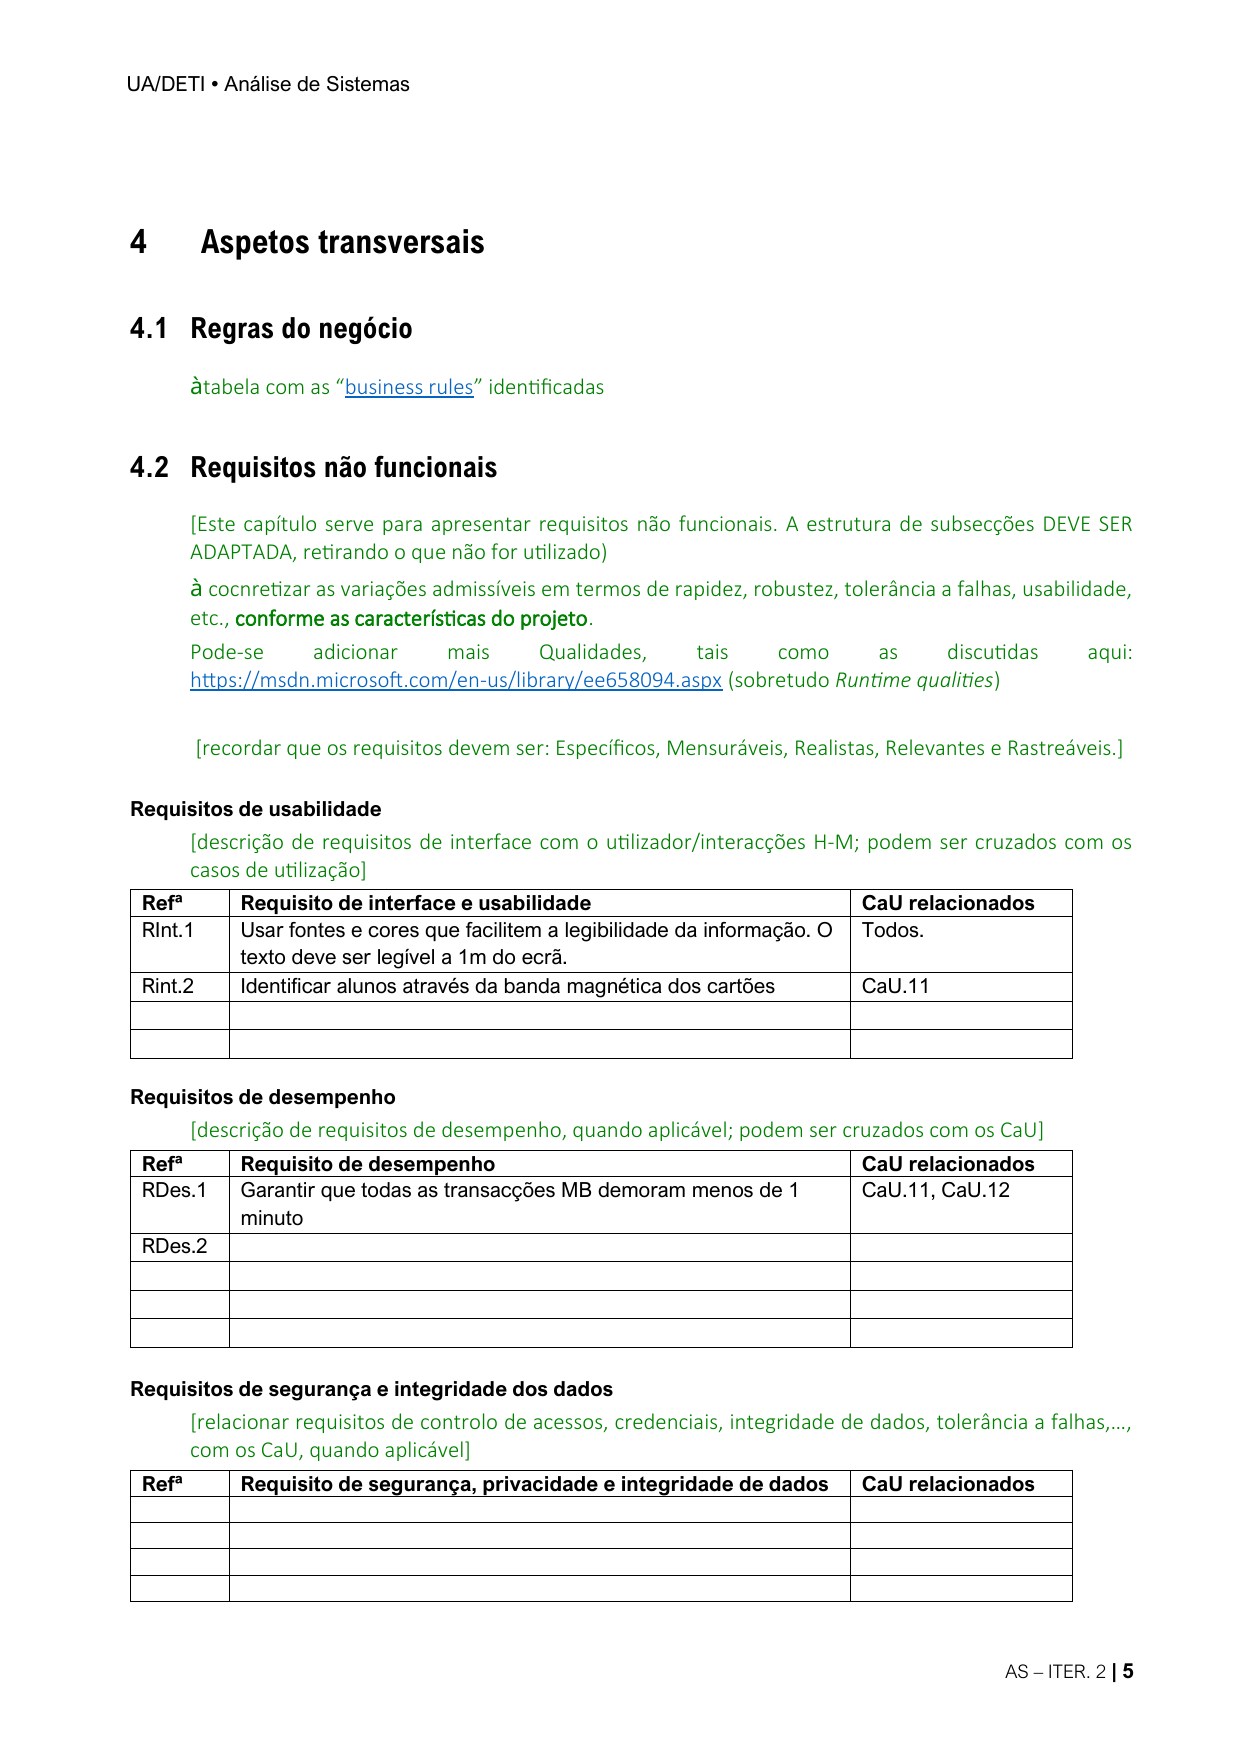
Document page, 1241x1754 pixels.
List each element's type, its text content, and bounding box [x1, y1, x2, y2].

text [Este capítulo serve para apresentar requisitos não funcionais. A estrutura de subsecções DEVE SER ADAPTADA, retirando o que não for utilizado) [190, 509, 1134, 566]
table_cell [230, 1319, 850, 1347]
table_header CaU relacionados [851, 1151, 1072, 1176]
table_cell Todos. [851, 917, 1072, 972]
table_cell [131, 1549, 229, 1574]
table_cell RDes.2 [131, 1234, 229, 1261]
text àtabela com as “business rules” identificadas [190, 370, 1134, 401]
table_header Refª [131, 890, 229, 916]
table_cell [230, 1576, 850, 1601]
table_cell [230, 1549, 850, 1574]
table_cell [851, 1497, 1072, 1522]
text [recordar que os requisitos devem ser: Específicos, Mensuráveis, Realistas, Relevantes e Rastreáveis.] [190, 733, 1134, 762]
table_cell [230, 1002, 850, 1029]
table_cell Identificar alunos através da banda magnética dos cartões [230, 973, 850, 1001]
text [descrição de requisitos de interface com o utilizador/interacções H-M; podem ser cruzados com os casos de utilização] [190, 827, 1134, 883]
table_cell Rint.2 [131, 973, 229, 1001]
text Pode-se adicionar mais Qualidades, tais como as discutidas aqui: https://msdn.microsoft.com/en-us/library/ee658094.aspx (sobretudo Runtime qualities) [190, 637, 1134, 693]
table_cell [230, 1523, 850, 1548]
subtitle Aspetos transversais [130, 221, 1134, 262]
table_cell [851, 1576, 1072, 1601]
text Requisitos de usabilidade [130, 796, 1134, 821]
table_cell RDes.1 [131, 1177, 229, 1232]
table_cell [230, 1291, 850, 1318]
subtitle Regras do negócio [130, 312, 1075, 345]
table_cell [131, 1030, 229, 1058]
table_cell [230, 1234, 850, 1261]
table_cell [851, 1291, 1072, 1318]
table_cell [851, 1030, 1072, 1058]
text [descrição de requisitos de desempenho, quando aplicável; podem ser cruzados com os CaU] [190, 1116, 1134, 1143]
table_header Requisito de segurança, privacidade e integridade de dados [230, 1471, 850, 1496]
table_header CaU relacionados [851, 890, 1072, 916]
table_cell [230, 1497, 850, 1522]
table_cell [131, 1576, 229, 1601]
table_cell [851, 1549, 1072, 1574]
table_cell RInt.1 [131, 917, 229, 972]
table_header Requisito de desempenho [230, 1151, 850, 1176]
text [relacionar requisitos de controlo de acessos, credenciais, integridade de dados, tolerância a falhas,…, com os CaU, quando aplicável] [190, 1407, 1134, 1463]
subtitle Requisitos não funcionais [130, 451, 1075, 484]
table_cell [131, 1497, 229, 1522]
table_cell [131, 1262, 229, 1290]
text à cocnretizar as variações admissíveis em termos de rapidez, robustez, tolerância a falhas, usabilidade, etc., conforme as características do projeto. [190, 572, 1134, 631]
table_cell [230, 1030, 850, 1058]
table_cell [851, 1262, 1072, 1290]
table_cell [851, 1234, 1072, 1261]
table_cell Usar fontes e cores que facilitem a legibilidade da informação. O texto deve ser legível a 1m do ecrã. [230, 917, 850, 972]
table_cell [131, 1291, 229, 1318]
text Requisitos de segurança e integridade dos dados [130, 1376, 1134, 1401]
table_cell [851, 1002, 1072, 1029]
table_cell [851, 1319, 1072, 1347]
table_cell [131, 1319, 229, 1347]
table_header Refª [131, 1471, 229, 1496]
table_cell CaU.11, CaU.12 [851, 1177, 1072, 1232]
table_cell CaU.11 [851, 973, 1072, 1001]
table_cell [230, 1262, 850, 1290]
table_header Requisito de interface e usabilidade [230, 890, 850, 916]
table_cell [131, 1002, 229, 1029]
text Requisitos de desempenho [130, 1084, 1134, 1109]
table_cell [851, 1523, 1072, 1548]
table_cell [131, 1523, 229, 1548]
table_header Refª [131, 1151, 229, 1176]
table_cell Garantir que todas as transacções MB demoram menos de 1 minuto [230, 1177, 850, 1232]
table_header CaU relacionados [851, 1471, 1072, 1496]
